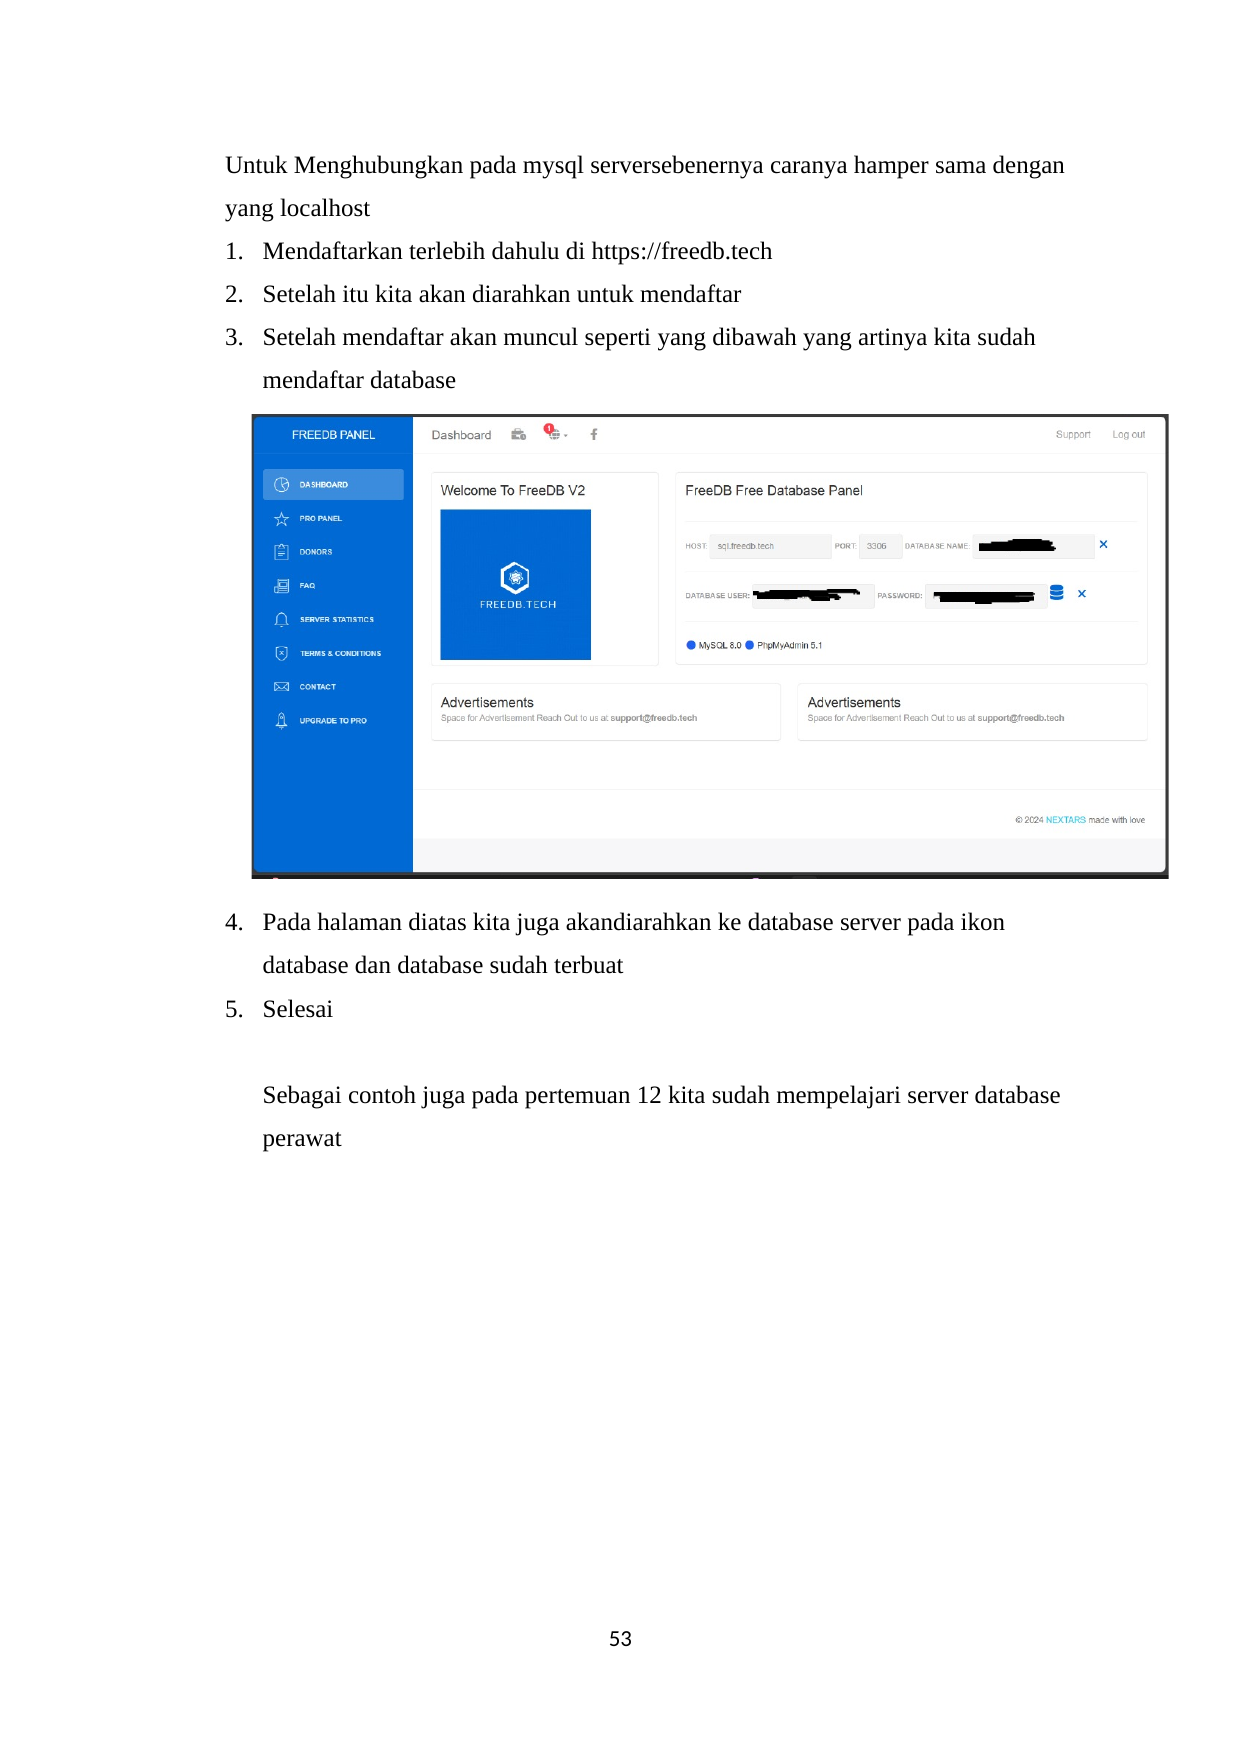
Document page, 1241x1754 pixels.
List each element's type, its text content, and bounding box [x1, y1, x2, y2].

list Setelah mendaftar akan muncul seperti yang dibawah yang artinya kita sudah mendaftar database [225, 322, 1090, 394]
list Sebagai contoh juga pada pertemuan 12 kita sudah mempelajari server database perawat [262, 1080, 1090, 1152]
list Mendaftarkan terlebih dahulu di https://freedb.tech [225, 236, 1090, 265]
list Setelah itu kita akan diarahkan untuk mendaftar [225, 279, 1090, 308]
list Untuk Menghubungkan pada mysql serversebenernya caranya hamper sama dengan yang localhost [225, 150, 1090, 222]
list Selesai [225, 994, 1090, 1022]
picture [251, 414, 1169, 879]
